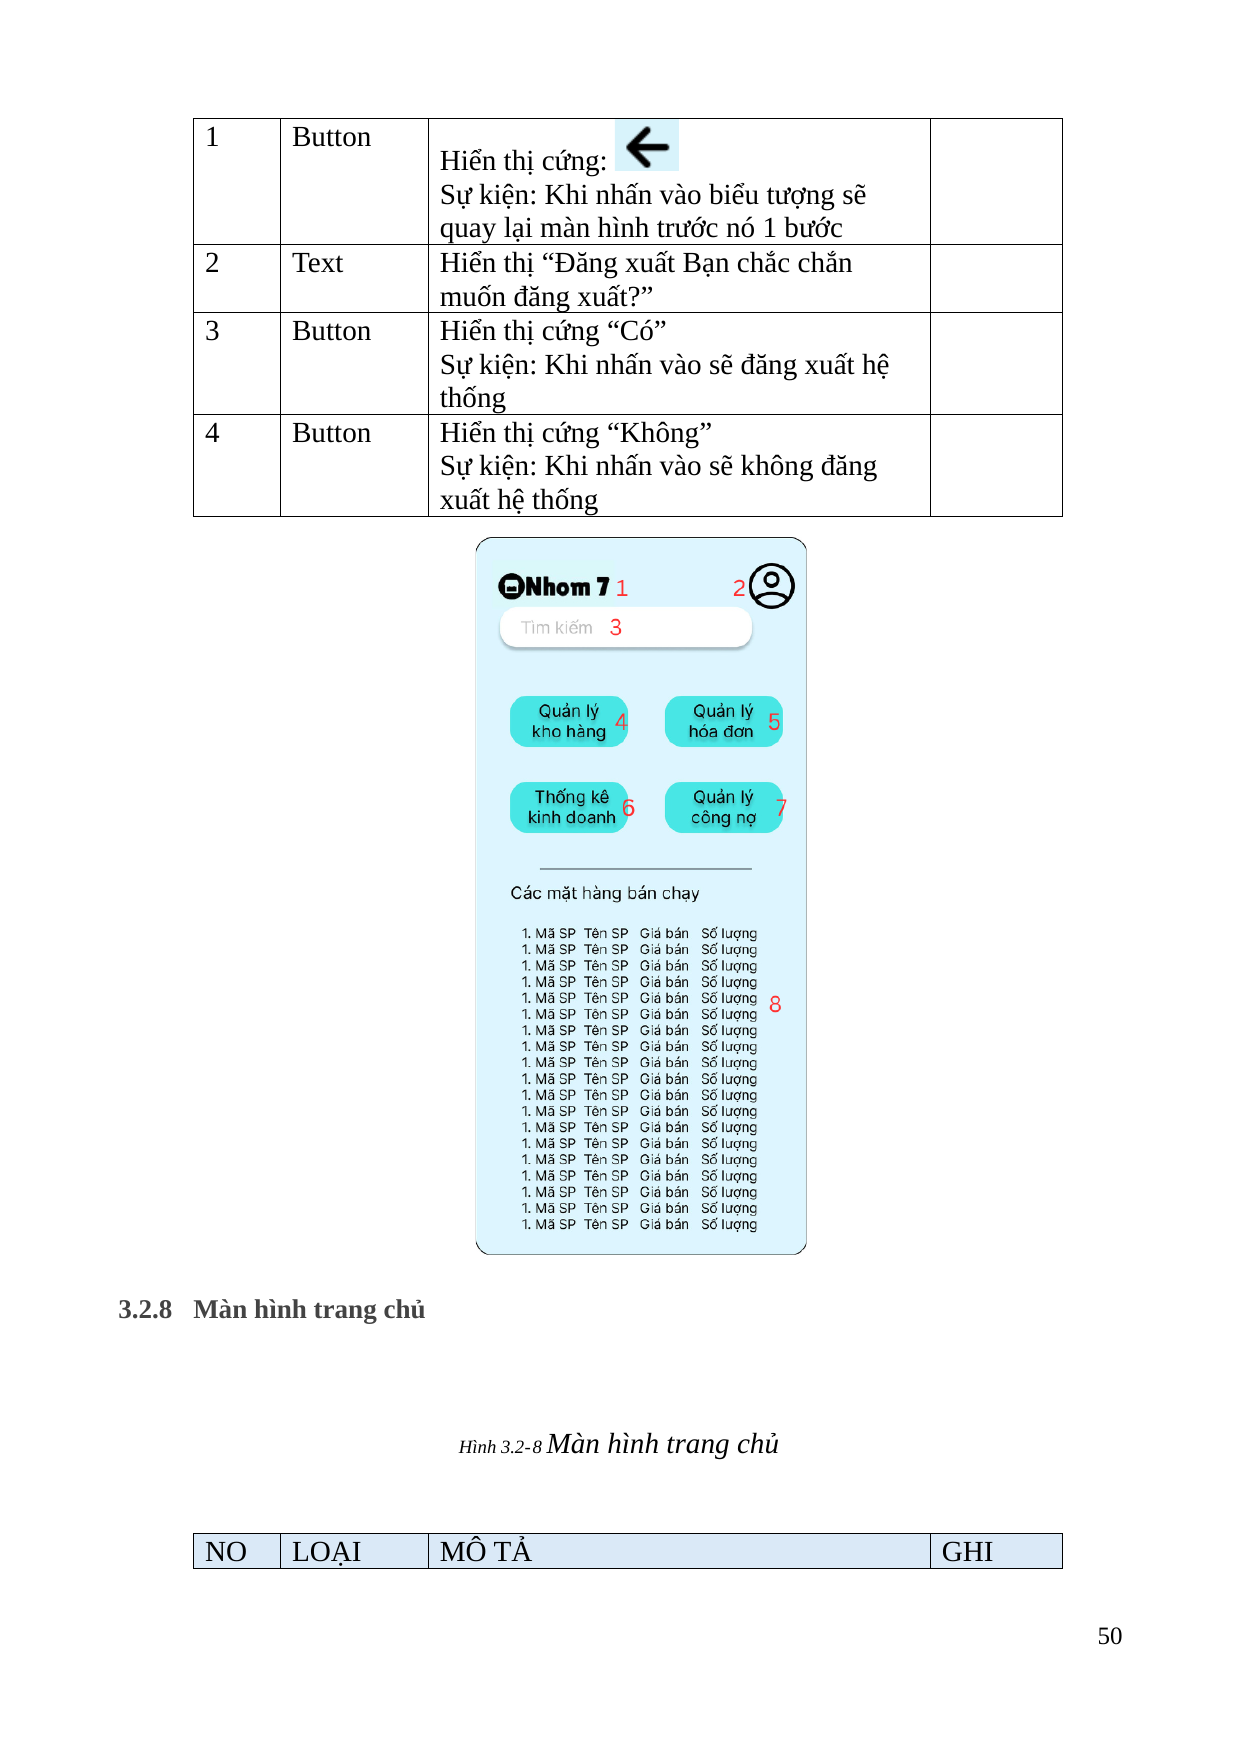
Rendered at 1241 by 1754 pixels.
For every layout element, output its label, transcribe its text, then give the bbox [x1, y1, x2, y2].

picture [475, 537, 807, 1255]
table_cell Hiển thị cứng “Không” Sự kiện: Khi nhấn vào sẽ không đăng xuất hệ thống [429, 415, 930, 516]
table_cell Hiển thị cứng: Sự kiện: Khi nhấn vào biểu tượng sẽ quay lại màn hình trước nó 1 bước [429, 119, 930, 244]
table_cell Button [281, 119, 428, 244]
table_cell Hiển thị cứng “Có” Sự kiện: Khi nhấn vào sẽ đăng xuất hệ thống [429, 313, 930, 414]
table_cell 3 [194, 313, 280, 414]
table_cell Button [281, 415, 428, 516]
table_cell 2 [194, 245, 280, 312]
table_cell [931, 119, 1062, 244]
table_cell Button [281, 313, 428, 414]
table_cell [931, 313, 1062, 414]
table_cell Text [281, 245, 428, 312]
table_cell [931, 245, 1062, 312]
table_header LOẠI [281, 1534, 428, 1568]
table_header NO [194, 1534, 280, 1568]
table_cell Hiển thị “Đăng xuất Bạn chắc chắn muốn đăng xuất?” [429, 245, 930, 312]
picture [614, 119, 679, 171]
table_header GHI CHÚ [931, 1534, 1062, 1568]
table_header MÔ TẢ [429, 1534, 930, 1568]
table_cell 1 [194, 119, 280, 244]
table_cell 4 [194, 415, 280, 516]
table_cell [931, 415, 1062, 516]
